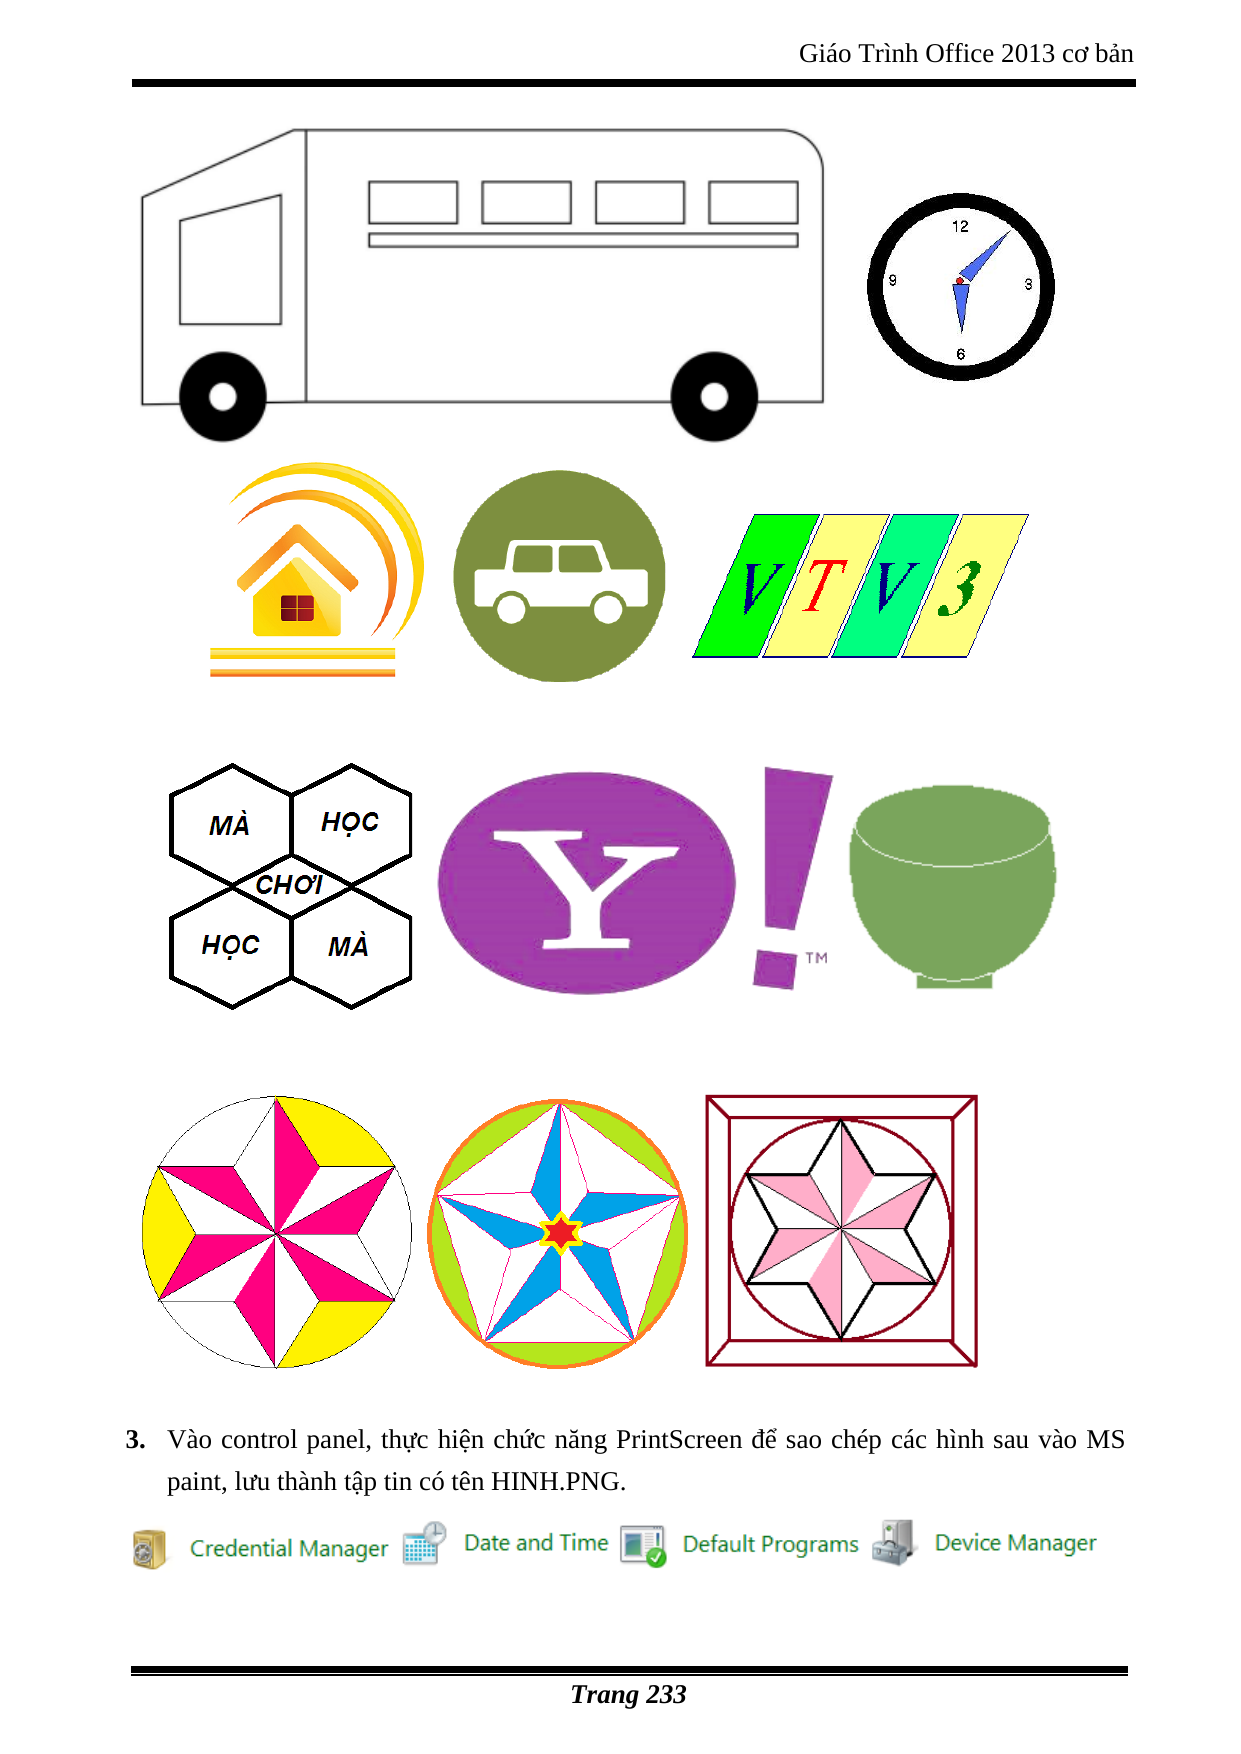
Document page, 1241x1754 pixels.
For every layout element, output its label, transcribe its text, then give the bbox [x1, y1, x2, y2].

list Vào control panel, thực hiện chức năng PrintScreen để sao chép các hình sau vào MS paint, lưu thành tập tin có tên HINH.PNG. [125, 1423, 1128, 1496]
picture [131, 1079, 1000, 1374]
picture [436, 763, 838, 999]
picture [453, 470, 666, 682]
picture [854, 183, 1064, 390]
picture [125, 1507, 1110, 1587]
picture [131, 118, 835, 695]
picture [686, 512, 1032, 663]
picture [168, 757, 413, 1018]
